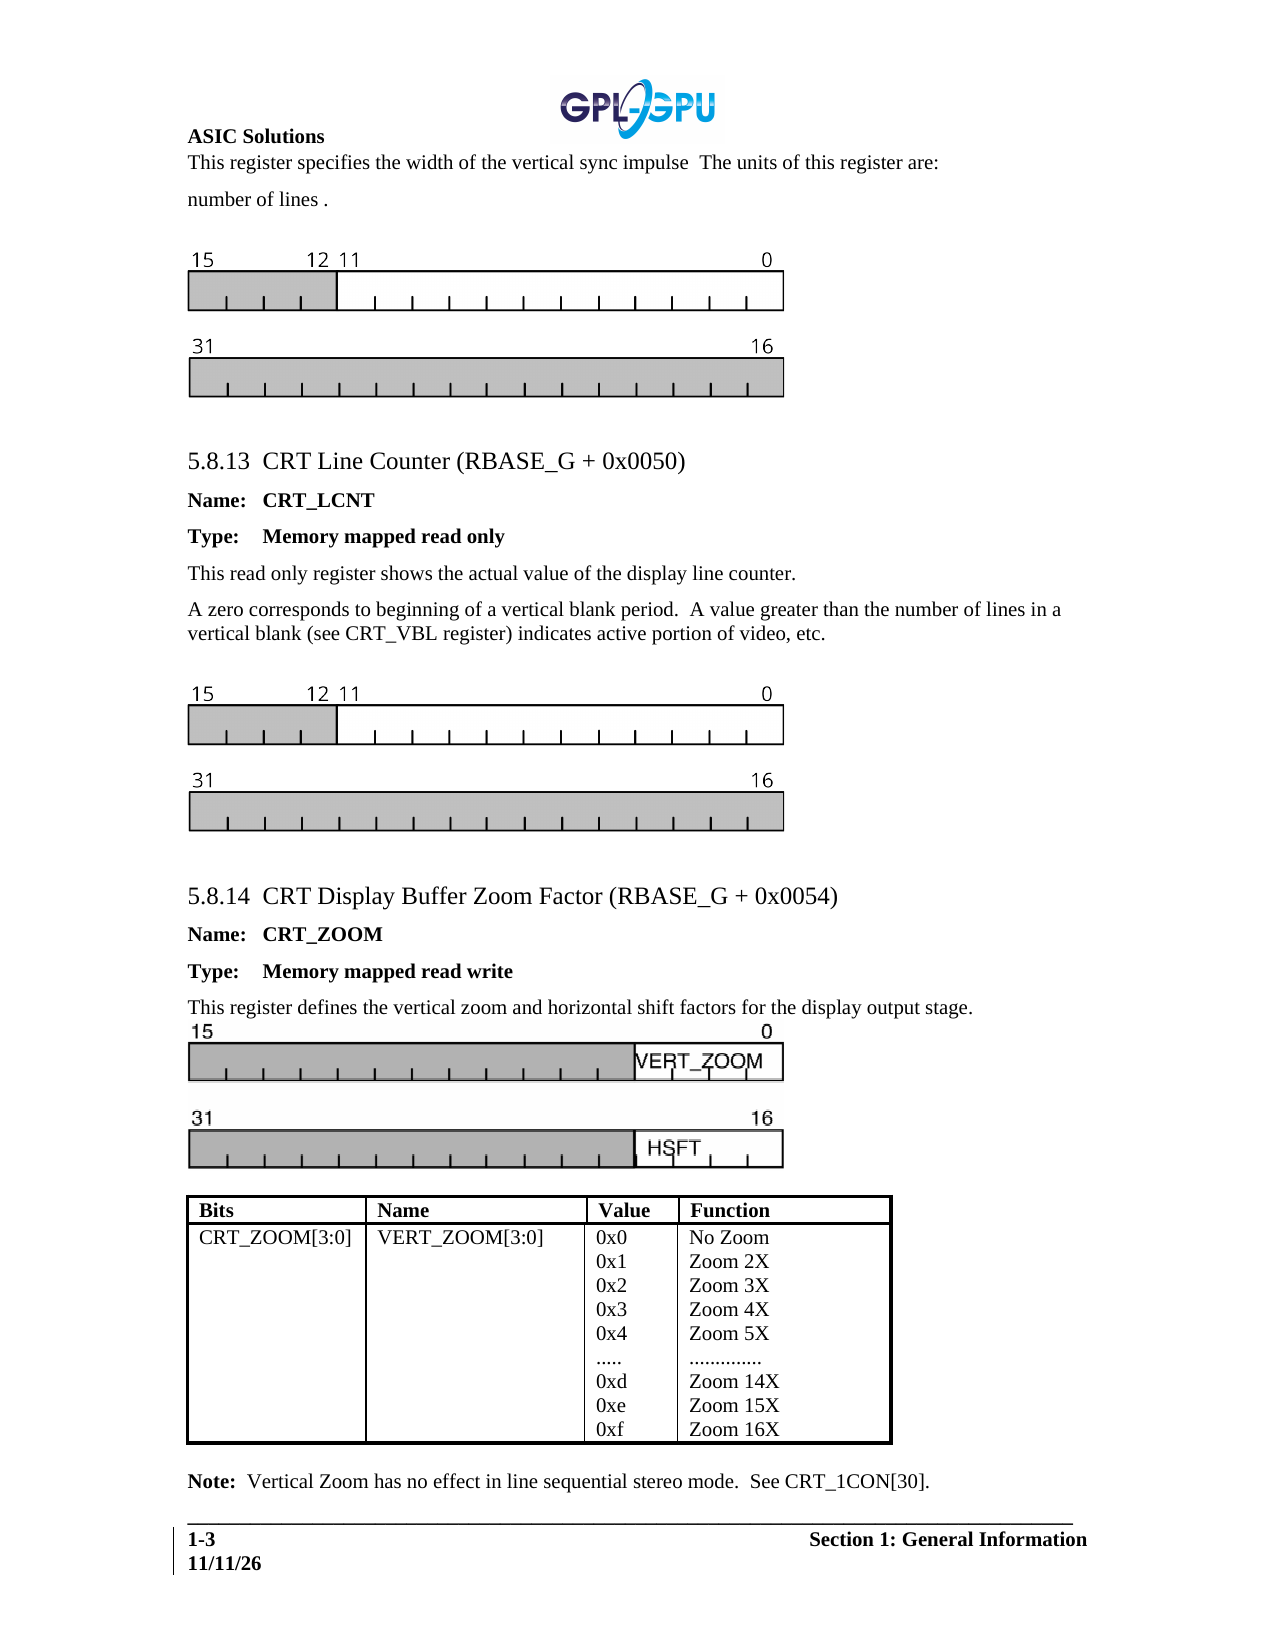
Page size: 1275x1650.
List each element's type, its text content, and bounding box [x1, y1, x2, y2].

text This register defines the vertical zoom and horizontal shift factors for the display output stage. [187, 995, 1087, 1019]
text Name: CRT_ZOOM [187, 922, 1087, 946]
text Type: Memory mapped read write [187, 959, 1087, 983]
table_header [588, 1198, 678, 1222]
subtitle 5.8.14 CRT Display Buffer Zoom Factor (RBASE_G + 0x0054) [187, 881, 1087, 910]
text number of lines . [187, 187, 1087, 211]
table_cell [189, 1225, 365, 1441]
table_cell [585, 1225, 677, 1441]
text This register specifies the width of the vertical sync impulse The units of this register are: [187, 150, 1087, 174]
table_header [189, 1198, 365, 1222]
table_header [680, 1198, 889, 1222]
text A zero corresponds to beginning of a vertical blank period. A value greater than the number of lines in a vertical blank (see CRT_VBL register) indicates active portion of video, etc. [187, 597, 1087, 645]
picture [550, 75, 725, 144]
text This read only register shows the actual value of the display line counter. [187, 561, 1087, 585]
text Type: Memory mapped read only [187, 524, 1087, 548]
text Name: CRT_LCNT [187, 487, 1087, 512]
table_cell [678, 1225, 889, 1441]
text Note: Vertical Zoom has no effect in line sequential stereo mode. See CRT_1CON[30]. [187, 1469, 1087, 1493]
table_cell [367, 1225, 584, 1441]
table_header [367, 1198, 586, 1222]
subtitle 5.8.13 CRT Line Counter (RBASE_G + 0x0050) [187, 446, 1087, 475]
